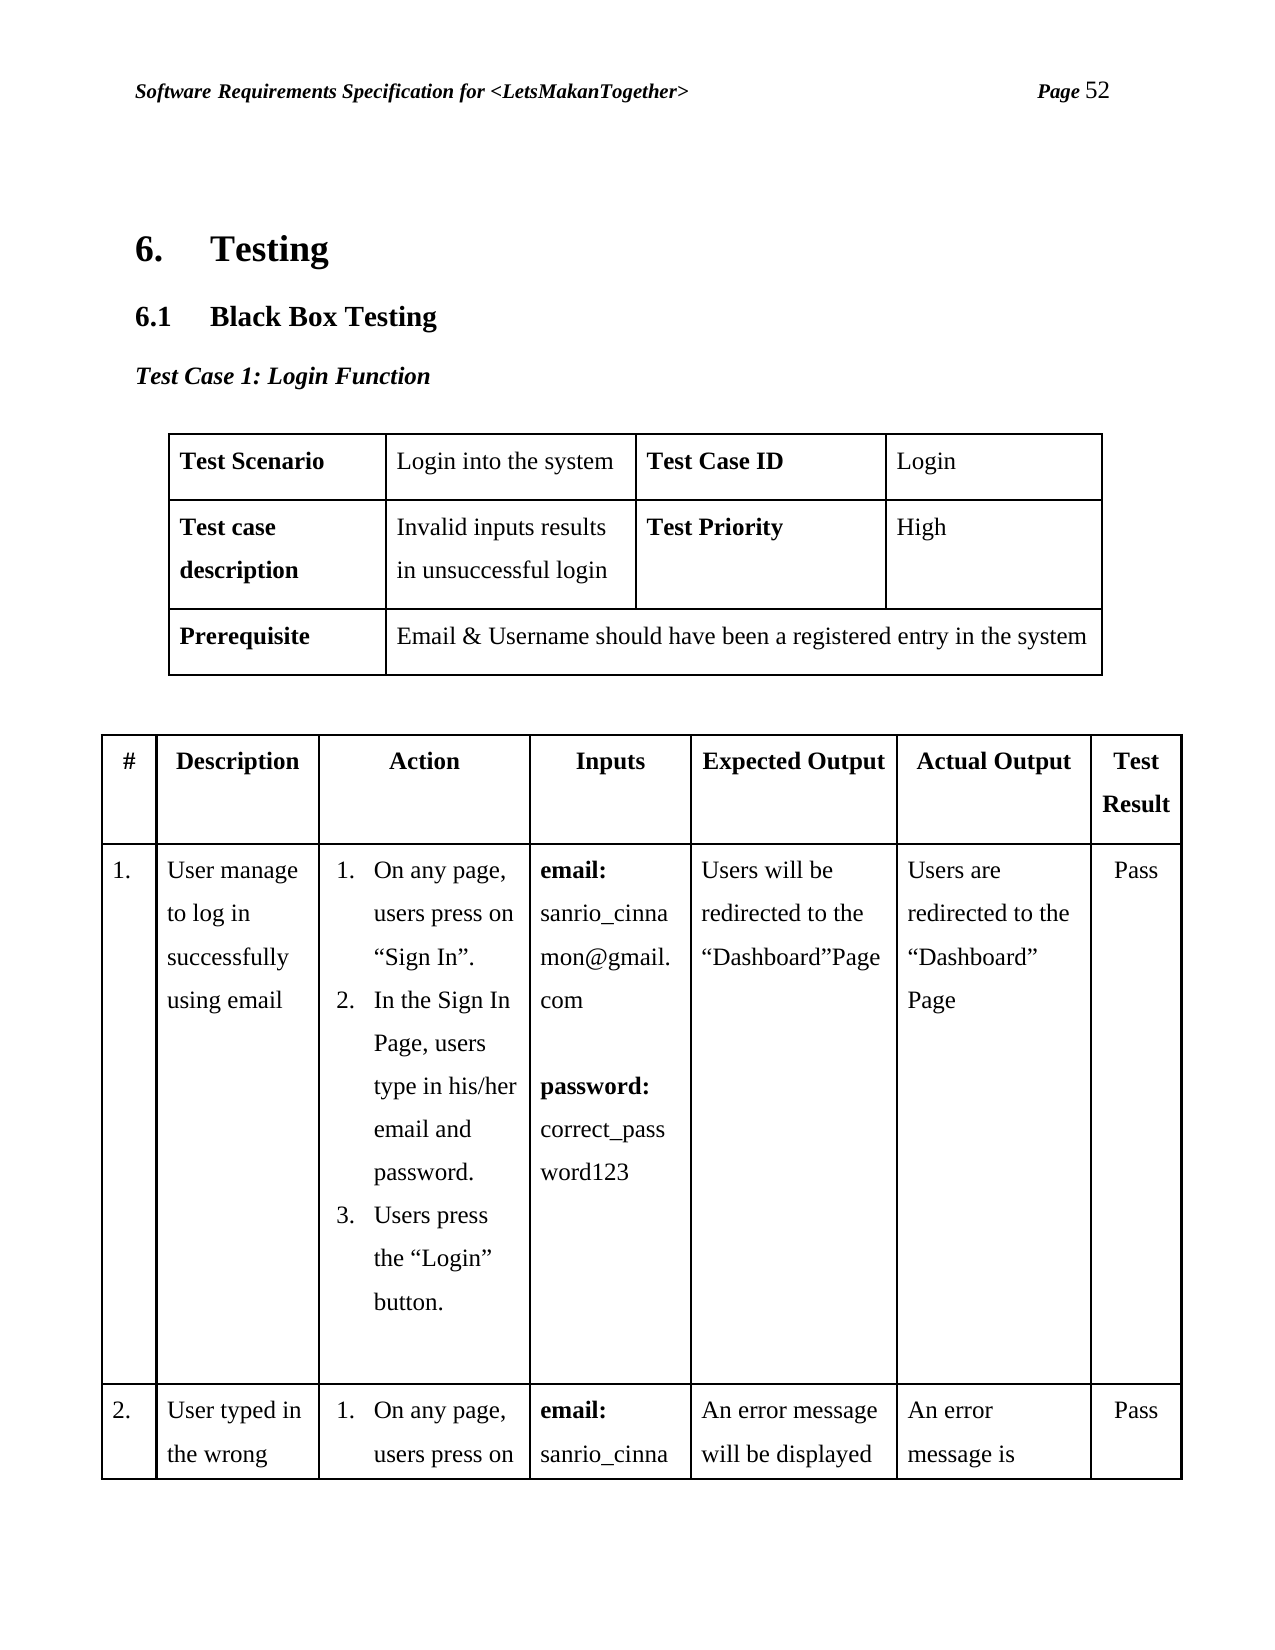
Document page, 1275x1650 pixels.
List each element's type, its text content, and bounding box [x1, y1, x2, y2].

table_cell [898, 1385, 1090, 1478]
subtitle Testing [135, 226, 1140, 269]
table_cell 1. [103, 845, 155, 1383]
table_cell Test case description [170, 501, 385, 608]
table_cell 2. [103, 1385, 155, 1478]
table_header Test Case ID [637, 435, 885, 499]
table_header Login into the system [387, 435, 635, 499]
text Test Case 1: Login Function [135, 361, 1140, 390]
table_cell Users will be redirected to the “Dashboard”Page [692, 845, 896, 1383]
table_header Actual Output [898, 736, 1090, 843]
table_header # [103, 736, 155, 843]
table_cell Prerequisite [170, 610, 385, 674]
table_cell Users are redirected to the “Dashboard” Page [898, 845, 1090, 1383]
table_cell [531, 1385, 690, 1478]
table_cell Email & Username should have been a registered entry in the system [387, 610, 1101, 674]
table_header Action [320, 736, 529, 843]
table_cell Pass [1092, 1385, 1180, 1478]
table_header Login [887, 435, 1101, 499]
table_cell Pass [1092, 845, 1180, 1383]
table_header Test Scenario [170, 435, 385, 499]
table_header Expected Output [692, 736, 896, 843]
table_cell On any page, users press on “Sign In”. In the Sign In Page, users type in his/her email and password. Users press the “Login” button. [320, 845, 529, 1383]
table_header Inputs [531, 736, 690, 843]
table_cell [158, 1385, 318, 1478]
table_header Test Result [1092, 736, 1180, 843]
table_cell Invalid inputs results in unsuccessful login [387, 501, 635, 608]
table_cell High [887, 501, 1101, 608]
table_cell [320, 1385, 529, 1478]
table_cell Test Priority [637, 501, 885, 608]
table_cell User manage to log in successfully using email [158, 845, 318, 1383]
table_header Description [158, 736, 318, 843]
table_cell email: sanrio_cinnamon@gmail.com password: correct_password123 [531, 845, 690, 1383]
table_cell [692, 1385, 896, 1478]
subtitle Black Box Testing [135, 299, 1140, 332]
